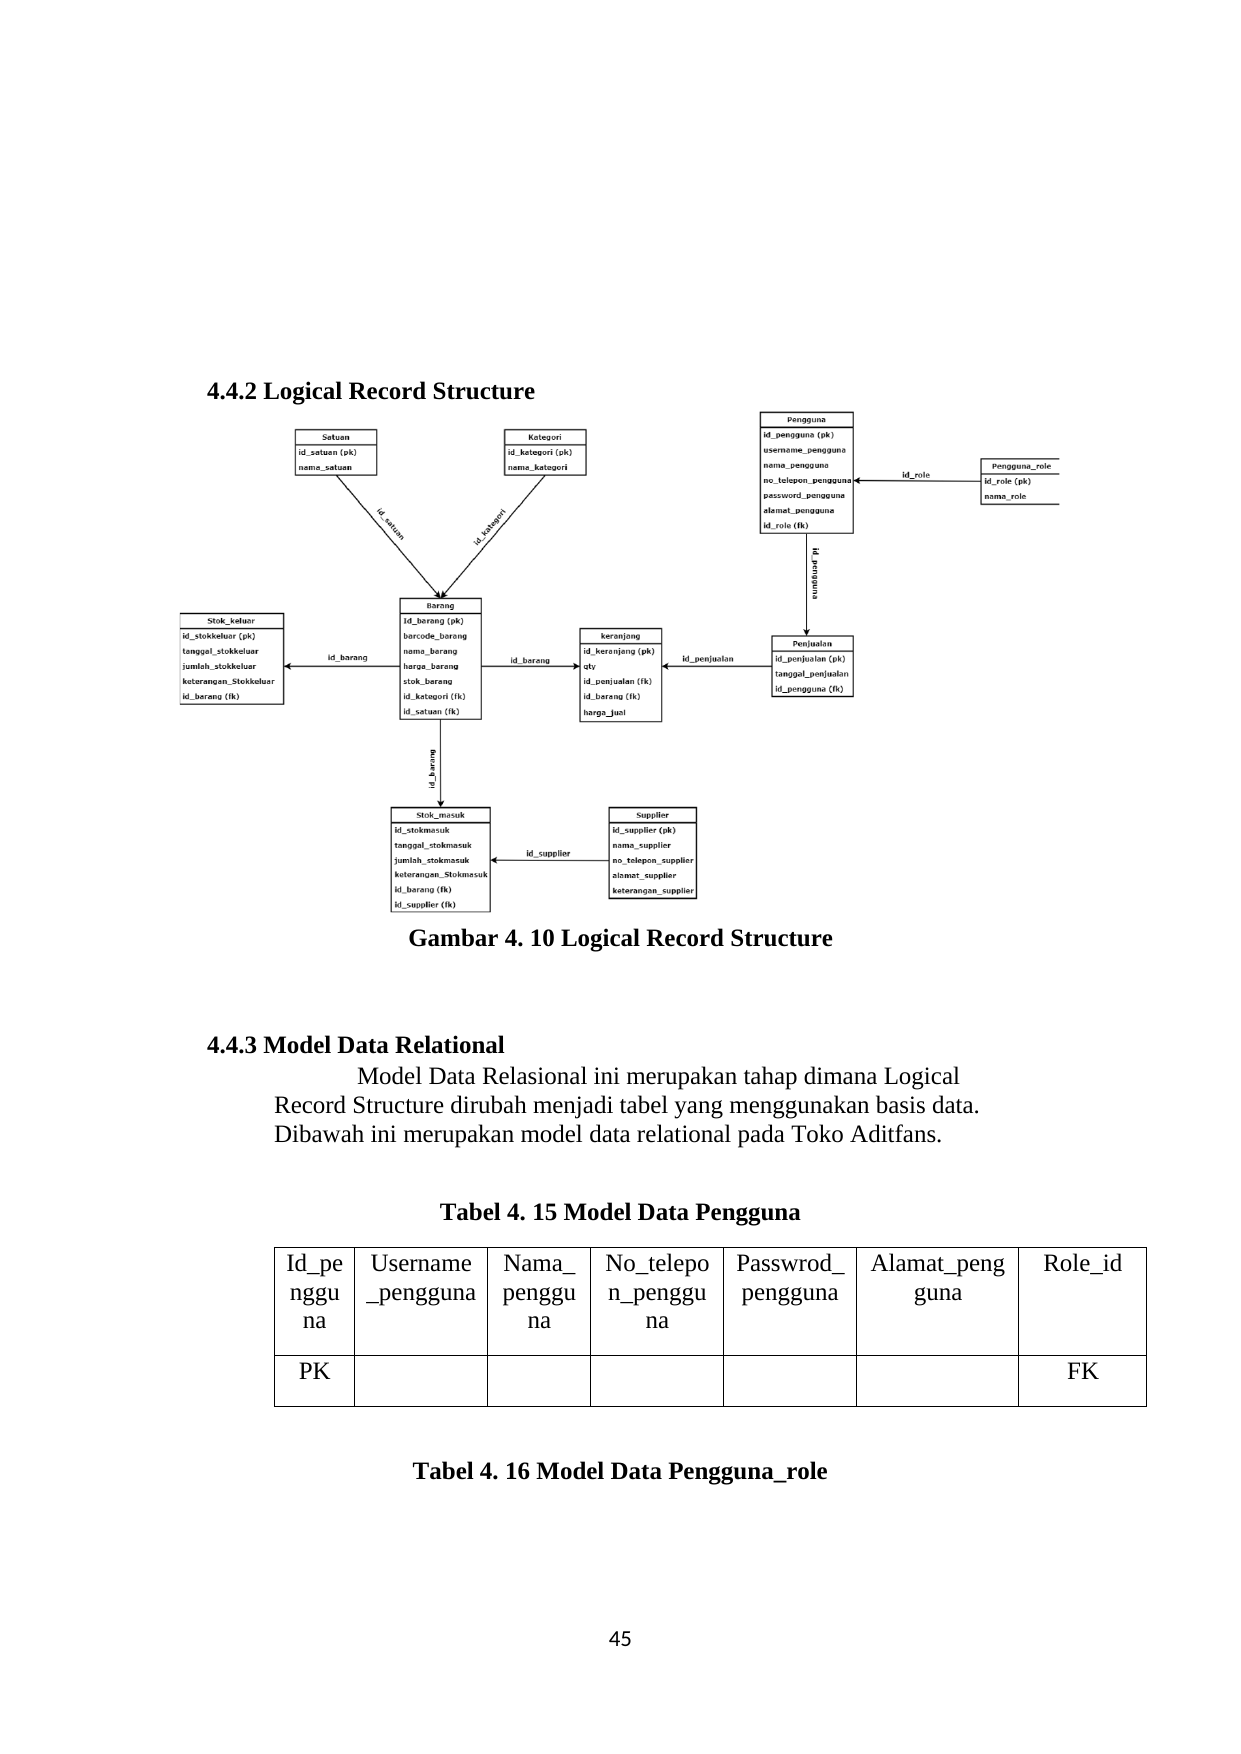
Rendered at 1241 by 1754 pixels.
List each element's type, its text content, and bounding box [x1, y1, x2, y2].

table_header No_telepon_pengguna [591, 1248, 723, 1355]
text Tabel 4. 16 Model Data Pengguna_role [207, 1456, 1033, 1485]
text Tabel 4. 15 Model Data Pengguna [207, 1197, 1033, 1226]
picture [178, 411, 1060, 911]
table_header Username_pengguna [355, 1248, 487, 1355]
table_cell PK [275, 1356, 354, 1406]
table_cell [857, 1356, 1018, 1406]
text 4.4.2 Logical Record Structure [207, 376, 1033, 405]
list Model Data Relasional ini merupakan tahap dimana Logical Record Structure dirubah menjadi tabel yang menggunakan basis data. Dibawah ini merupakan model data relational pada Toko Aditfans. [274, 1061, 1033, 1148]
table_header Nama_pengguna [488, 1248, 590, 1355]
table_cell [724, 1356, 856, 1406]
table_cell [355, 1356, 487, 1406]
table_header Alamat_pengguna [857, 1248, 1018, 1355]
table_header Id_pengguna [275, 1248, 354, 1355]
subtitle 4.4.3 Model Data Relational [207, 1030, 1033, 1059]
table_header Role_id [1019, 1248, 1146, 1355]
table_cell FK [1019, 1356, 1146, 1406]
table_cell [591, 1356, 723, 1406]
table_header Passwrod_pengguna [724, 1248, 856, 1355]
table_cell [488, 1356, 590, 1406]
